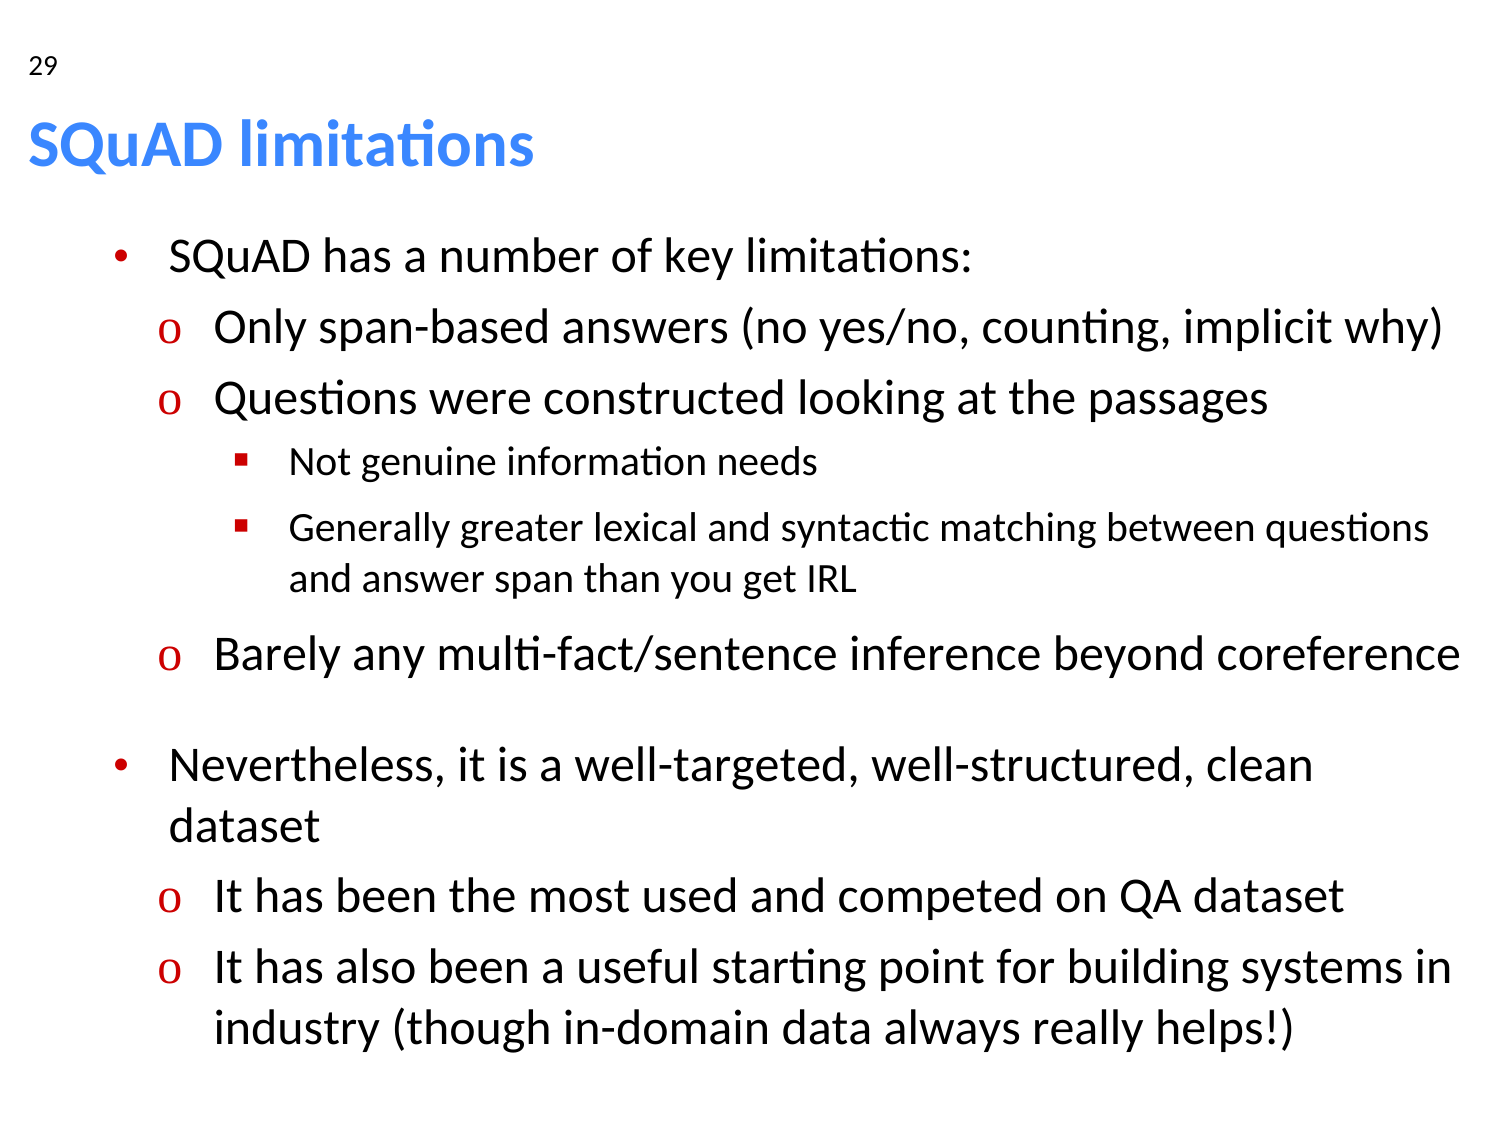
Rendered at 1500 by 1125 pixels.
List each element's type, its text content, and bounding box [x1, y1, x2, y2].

list Generally greater lexical and syntactic matching between questions and answer span than you get IRL [232, 495, 1470, 603]
list It has also been a useful starting point for building systems in industry (though in-domain data always really helps!) [157, 935, 1470, 1057]
list SQuAD has a number of key limitations: [112, 224, 1470, 285]
list Not genuine information needs [232, 429, 1470, 487]
text 29 [28, 47, 1256, 82]
list It has been the most used and competed on QA dataset [157, 864, 1470, 925]
list Only span-based answers (no yes/no, counting, implicit why) [157, 295, 1470, 356]
subtitle SQuAD limitations [28, 102, 1470, 183]
list Nevertheless, it is a well-targeted, well-structured, clean dataset [112, 732, 1470, 854]
list Questions were constructed looking at the passages [157, 366, 1470, 427]
list Barely any multi-fact/sentence inference beyond coreference [157, 622, 1470, 683]
